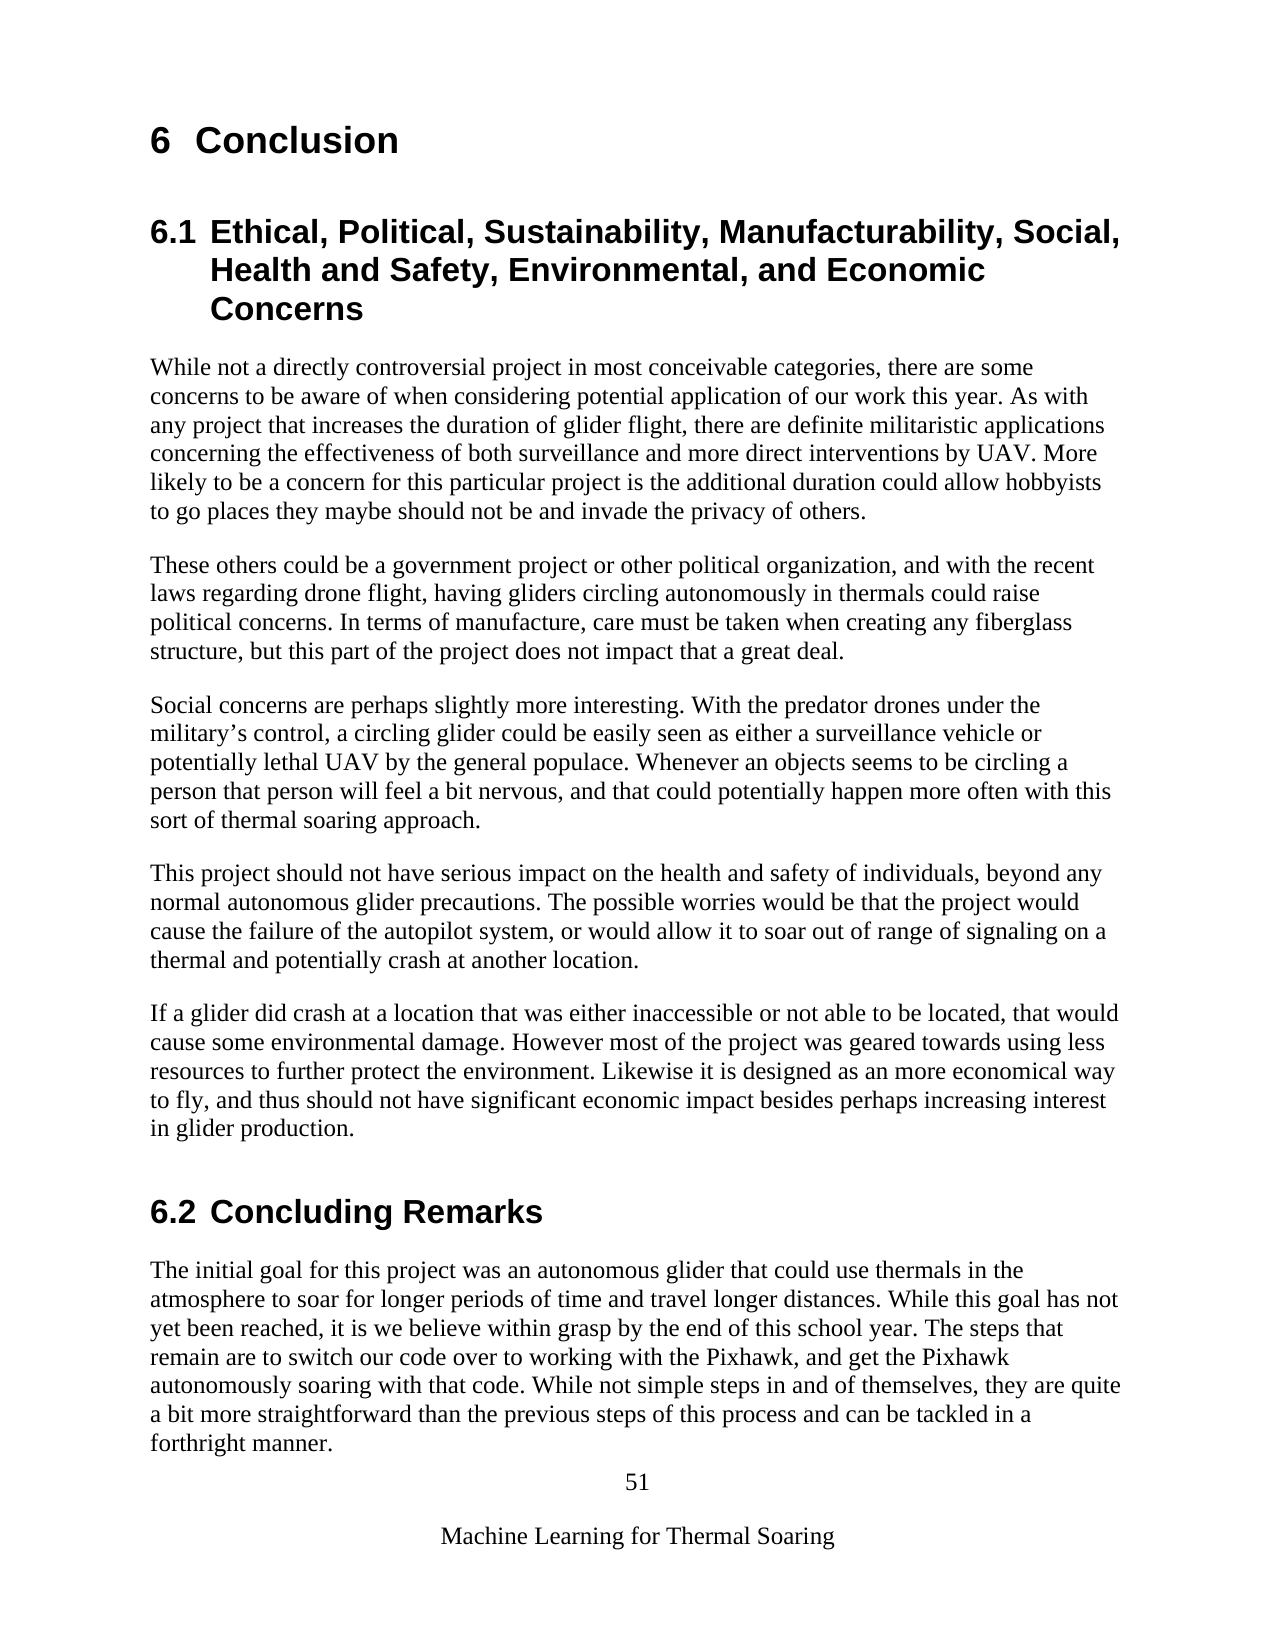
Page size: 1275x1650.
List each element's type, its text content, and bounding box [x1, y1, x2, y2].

text Social concerns are perhaps slightly more interesting. With the predator drones under the military’s control, a circling glider could be easily seen as either a surveillance vehicle or potentially lethal UAV by the general populace. Whenever an objects seems to be circling a person that person will feel a bit nervous, and that could potentially happen more often with this sort of thermal soaring approach. [150, 690, 1125, 833]
subtitle Concluding Remarks [150, 1192, 1125, 1231]
text While not a directly controversial project in most conceivable categories, there are some concerns to be aware of when considering potential application of our work this year. As with any project that increases the duration of glider flight, there are definite militaristic applications concerning the effectiveness of both surveillance and more direct interventions by UAV. More likely to be a concern for this particular project is the additional duration could allow hobbyists to go places they maybe should not be and invade the privacy of others. [150, 352, 1125, 525]
text This project should not have serious impact on the health and safety of individuals, beyond any normal autonomous glider precautions. The possible worries would be that the project would cause the failure of the autopilot system, or would allow it to soar out of range of signaling on a thermal and potentially crash at another location. [150, 858, 1125, 973]
text If a glider did crash at a location that was either inaccessible or not able to be located, that would cause some environmental damage. However most of the project was geared towards using less resources to further protect the environment. Likewise it is designed as an more economical way to fly, and thus should not have significant economic impact besides perhaps increasing interest in glider production. [150, 998, 1125, 1142]
text These others could be a government project or other political organization, and with the recent laws regarding drone flight, having gliders circling autonomously in thermals could raise political concerns. In terms of manufacture, care must be taken when creating any fiberglass structure, but this part of the project does not impact that a great deal. [150, 550, 1125, 665]
subtitle Conclusion [150, 119, 1125, 162]
subtitle Ethical, Political, Sustainability, Manufacturability, Social, Health and Safety, Environmental, and Economic Concerns [150, 212, 1125, 327]
text The initial goal for this project was an autonomous glider that could use thermals in the atmosphere to soar for longer periods of time and travel longer distances. While this goal has not yet been reached, it is we believe within grasp by the end of this school year. The steps that remain are to switch our code over to working with the Pixhawk, and get the Pixhawk autonomously soaring with that code. While not simple steps in and of themselves, they are quite a bit more straightforward than the previous steps of this process and can be tackled in a forthright manner. [150, 1256, 1125, 1457]
